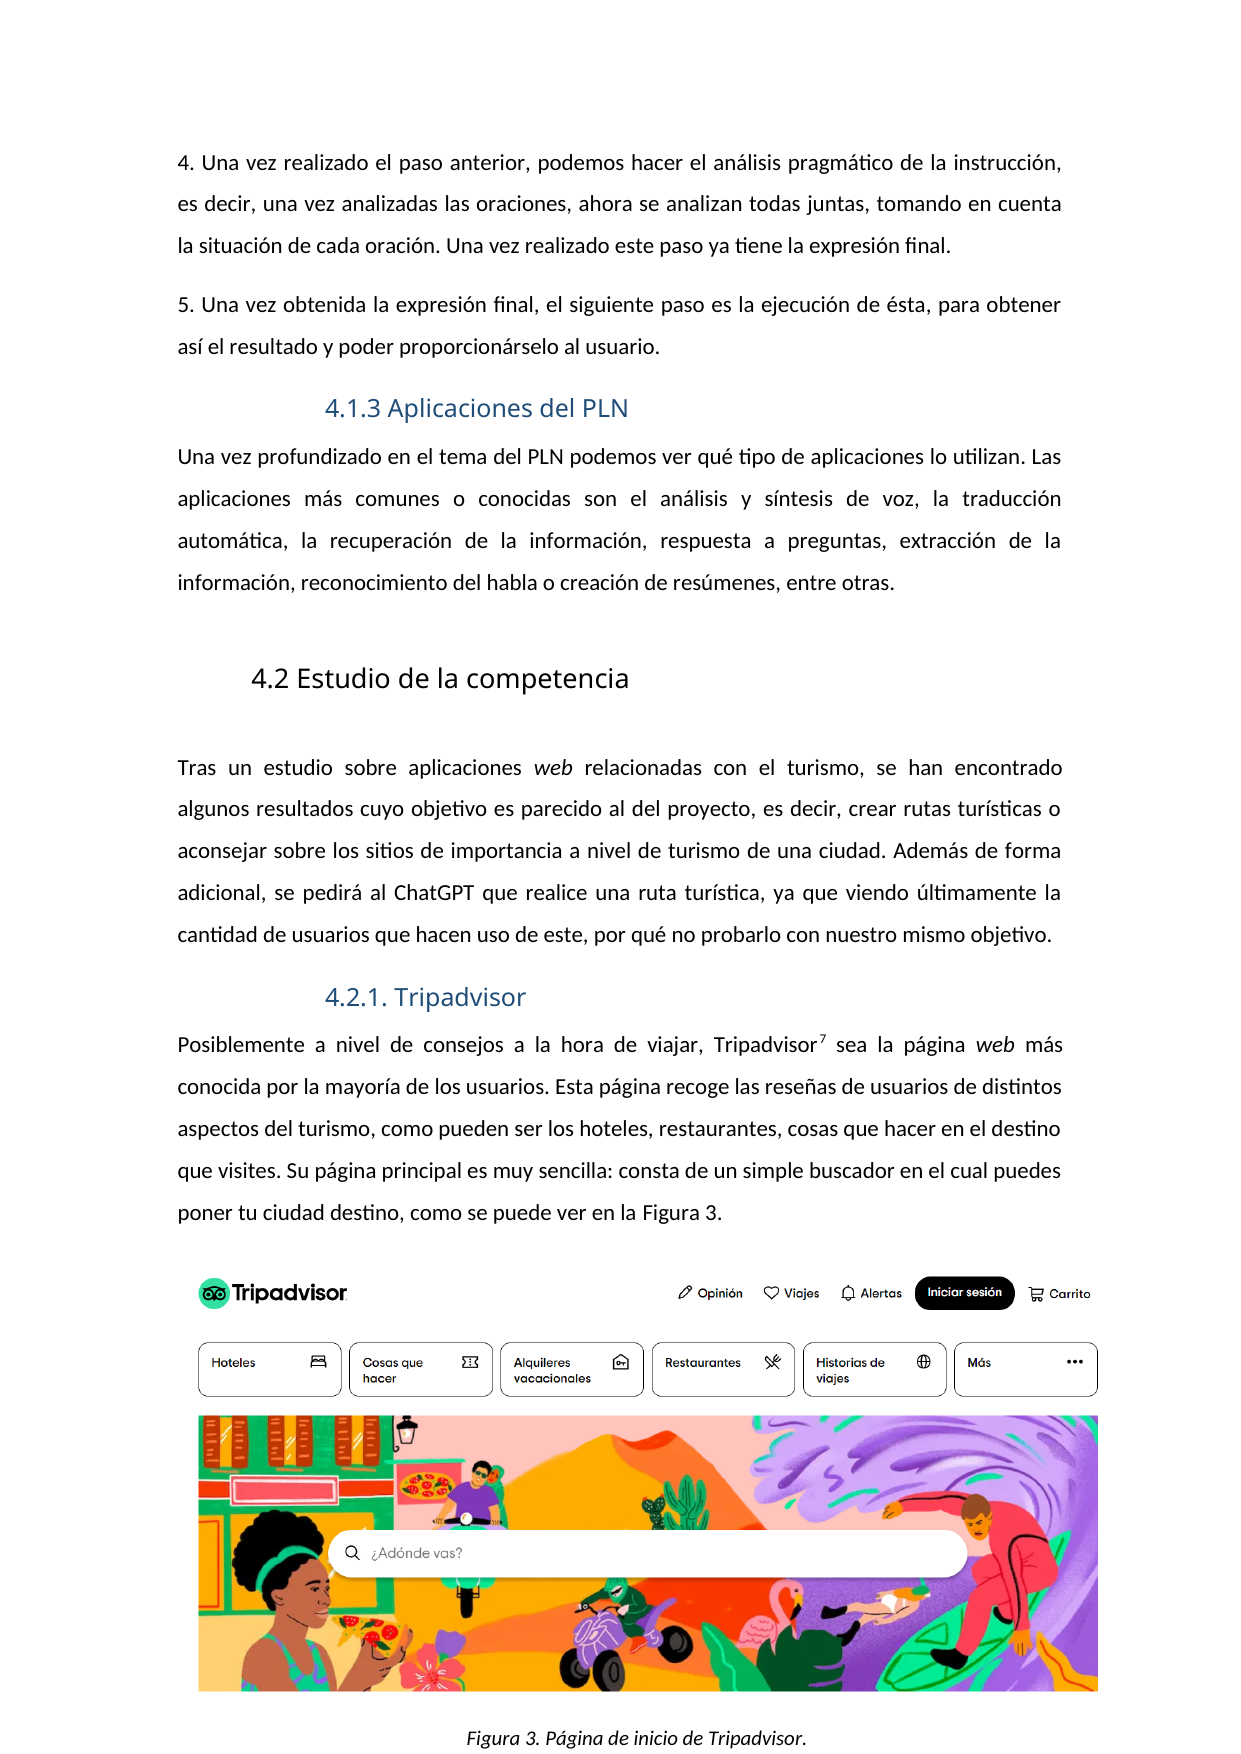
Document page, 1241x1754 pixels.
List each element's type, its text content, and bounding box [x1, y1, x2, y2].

text Una vez profundizado en el tema del PLN podemos ver qué tipo de aplicaciones lo utilizan. Las aplicaciones más comunes o conocidas son el análisis y síntesis de voz, la traducción automática, la recuperación de la información, respuesta a preguntas, extracción de la información, reconocimiento del habla o creación de resúmenes, entre otras. [177, 442, 1063, 596]
text Posiblemente a nivel de consejos a la hora de viajar, Tripadvisor sea la página web más conocida por la mayoría de los usuarios. Esta página recoge las reseñas de usuarios de distintos aspectos del turismo, como pueden ser los hoteles, restaurantes, cosas que hacer en el destino que visites. Su página principal es muy sencilla: consta de un simple buscador en el cual puedes poner tu ciudad destino, como se puede ver en la Figura 2. [177, 1030, 1063, 1226]
picture [124, 1256, 1146, 1713]
subtitle 4.1.3 Aplicaciones del PLN [325, 391, 1063, 425]
subtitle 4.2.1. Tripadvisor [325, 979, 1063, 1013]
text Tras un estudio sobre aplicaciones web relacionadas con el turismo, se han encontrado algunos resultados cuyo objetivo es parecido al del proyecto, es decir, crear rutas turísticas o aconsejar sobre los sitios de importancia a nivel de turismo de una ciudad. Además de forma adicional, se pedirá al ChatGPT que realice una ruta turística, ya que viendo últimamente la cantidad de usuarios que hacen uso de este, por qué no probarlo con nuestro mismo objetivo. [177, 753, 1063, 948]
text 4. Una vez realizado el paso anterior, podemos hacer el análisis pragmático de la instrucción, es decir, una vez analizadas las oraciones, ahora se analizan todas juntas, tomando en cuenta la situación de cada oración. Una vez realizado este paso ya tiene la expresión final. [177, 148, 1063, 259]
text 5. Una vez obtenida la expresión final, el siguiente paso es la ejecución de ésta, para obtener así el resultado y poder proporcionárselo al usuario. [177, 290, 1063, 360]
subtitle 4.2 Estudio de la competencia [251, 660, 1063, 697]
